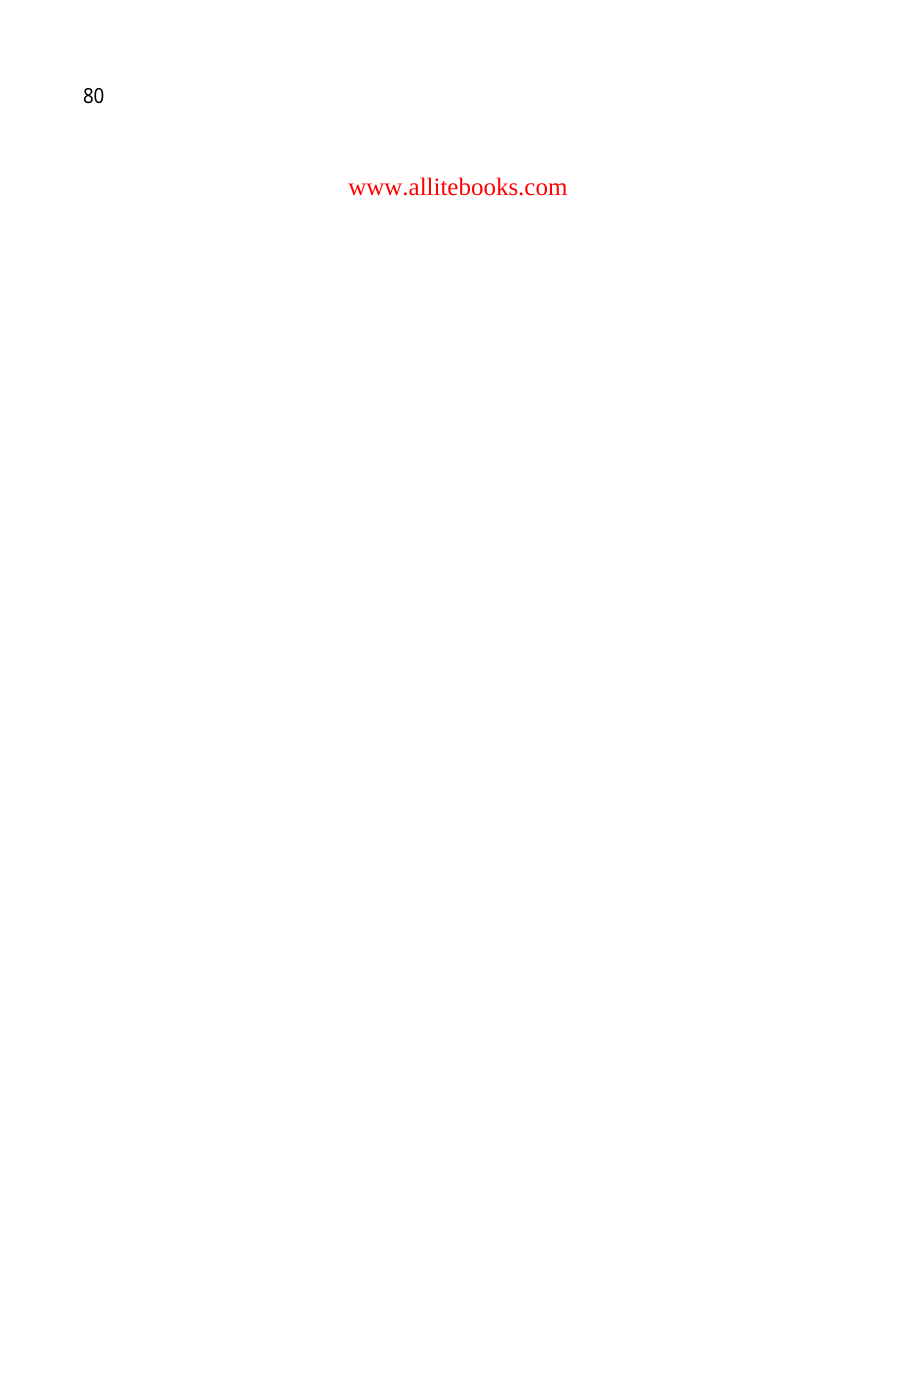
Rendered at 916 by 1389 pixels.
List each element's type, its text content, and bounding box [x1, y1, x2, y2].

text www.allitebooks.com [118, 172, 797, 201]
subtitle 80 [83, 81, 845, 110]
